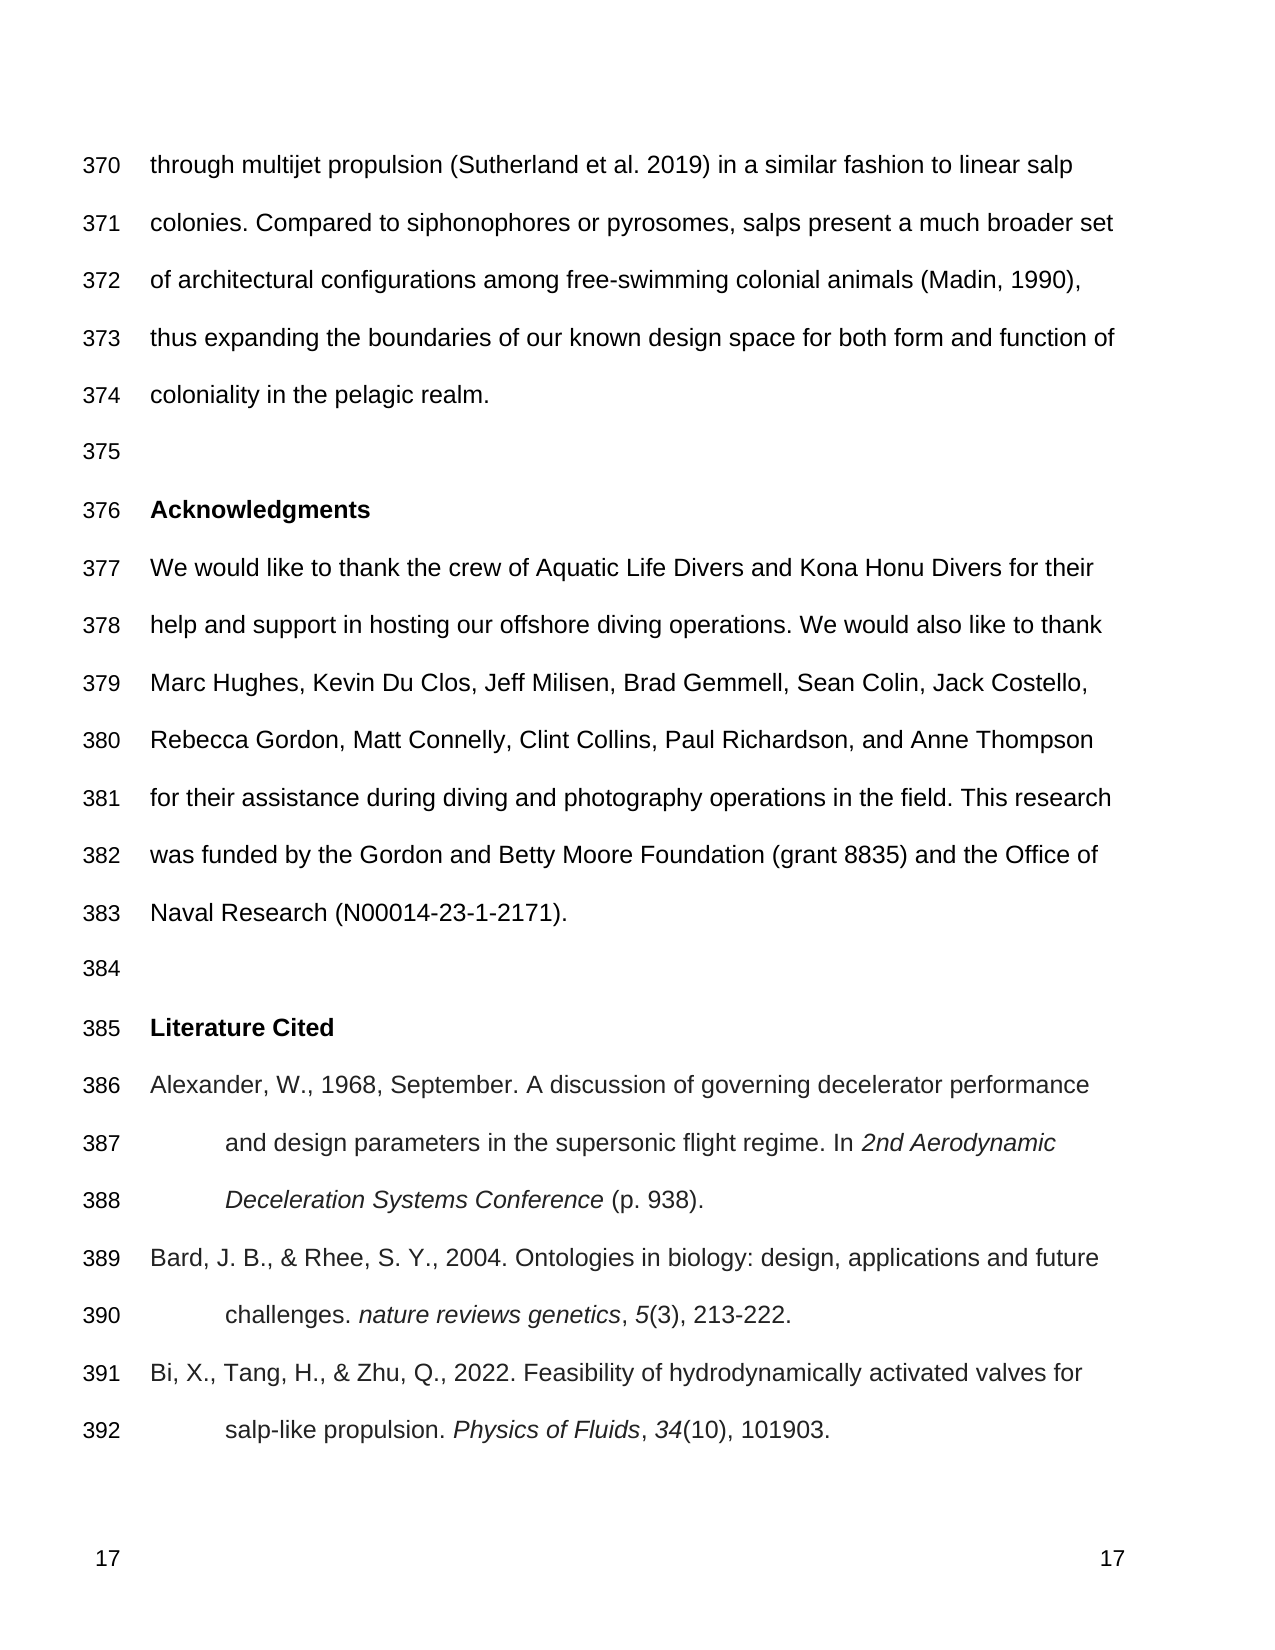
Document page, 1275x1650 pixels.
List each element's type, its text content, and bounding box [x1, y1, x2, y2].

text Bi, X., Tang, H., & Zhu, Q., 2022. Feasibility of hydrodynamically activated valves for salp-like propulsion. Physics of Fluids, 34(10), 101903. [150, 1357, 1125, 1444]
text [150, 150, 1125, 409]
text Alexander, W., 1968, September. A discussion of governing decelerator performance and design parameters in the supersonic flight regime. In 2nd Aerodynamic Deceleration Systems Conference (p. 938). [150, 1070, 1125, 1214]
text Literature Cited [150, 1012, 1125, 1041]
text We would like to thank the crew of Aquatic Life Divers and Kona Honu Divers for their help and support in hosting our offshore diving operations. We would also like to thank Marc Hughes, Kevin Du Clos, Jeff Milisen, Brad Gemmell, Sean Colin, Jack Costello, Rebecca Gordon, Matt Connelly, Clint Collins, Paul Richardson, and Anne Thompson for their assistance during diving and photography operations in the field. This research was funded by the Gordon and Betty Moore Foundation (grant 8835) and the Office of Naval Research (N00014-23-1-2171). [150, 552, 1125, 926]
text Acknowledgments [150, 495, 1125, 524]
text Bard, J. B., & Rhee, S. Y., 2004. Ontologies in biology: design, applications and future challenges. nature reviews genetics, 5(3), 213-222. [150, 1242, 1125, 1329]
